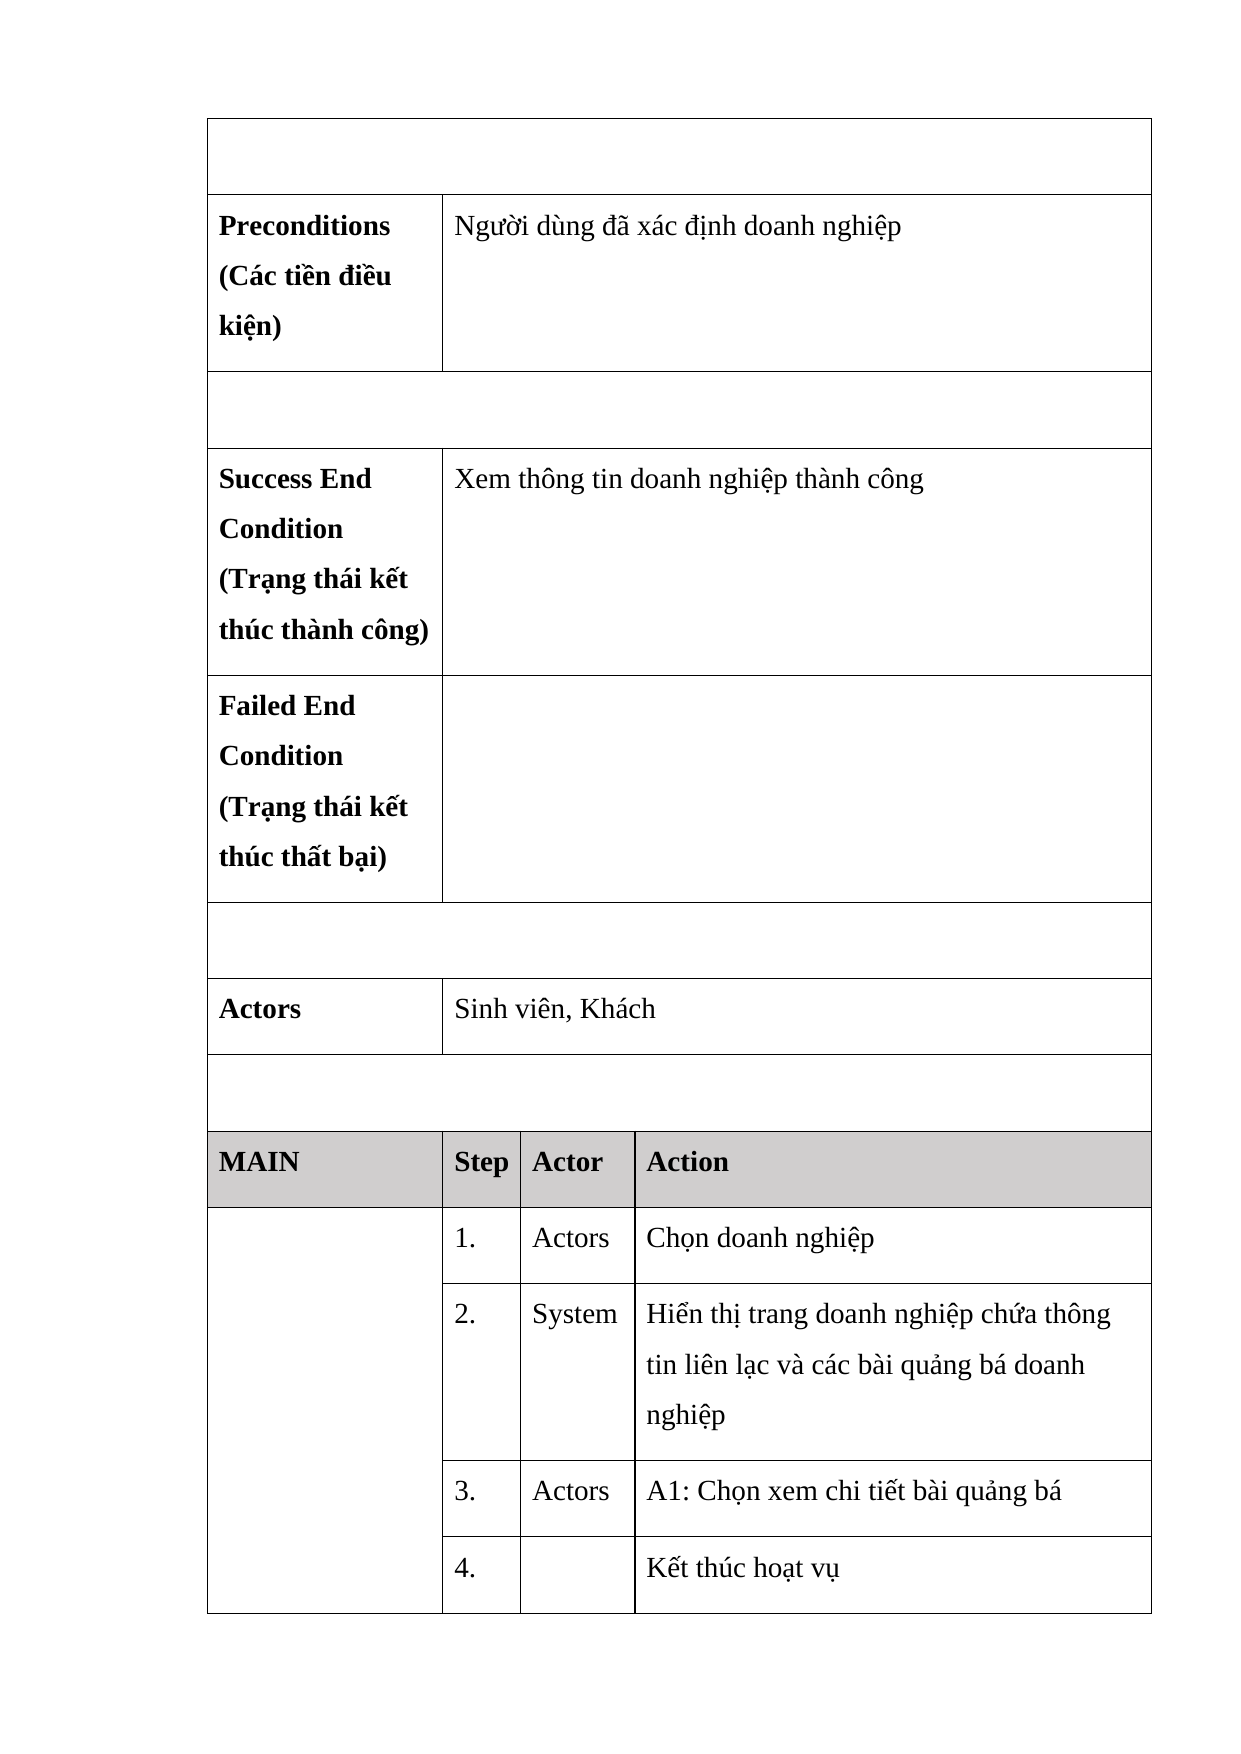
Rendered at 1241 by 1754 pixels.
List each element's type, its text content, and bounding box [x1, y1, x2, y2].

table_cell Kết thúc hoạt vụ [636, 1537, 1151, 1612]
table_cell Xem thông tin doanh nghiệp thành công [443, 449, 1151, 675]
table_cell [521, 1537, 634, 1612]
table_cell Người dùng đã xác định doanh nghiệp [443, 195, 1151, 371]
table_cell Actors [521, 1208, 634, 1283]
table_cell [208, 119, 1151, 194]
table_cell 3. [443, 1461, 520, 1536]
table_cell 2. [443, 1284, 520, 1460]
table_cell [443, 676, 1151, 902]
table_cell [208, 1208, 442, 1612]
table_cell Success End Condition (Trạng thái kết thúc thành công) [208, 449, 442, 675]
table_cell Action [636, 1132, 1151, 1207]
table_cell Chọn doanh nghiệp [636, 1208, 1151, 1283]
table_cell [208, 903, 1151, 978]
table_cell Sinh viên, Khách [443, 979, 1151, 1054]
table_cell System [521, 1284, 634, 1460]
table_cell 4. [443, 1537, 520, 1612]
table_cell A1: Chọn xem chi tiết bài quảng bá [636, 1461, 1151, 1536]
table_cell Actor [521, 1132, 634, 1207]
table_cell Actors [521, 1461, 634, 1536]
table_cell Actors [208, 979, 442, 1054]
table_cell Step [443, 1132, 520, 1207]
table_cell Failed End Condition (Trạng thái kết thúc thất bại) [208, 676, 442, 902]
table_cell Preconditions (Các tiền điều kiện) [208, 195, 442, 371]
table_cell [208, 372, 1151, 447]
table_cell MAIN [208, 1132, 442, 1207]
table_cell 1. [443, 1208, 520, 1283]
table_cell Hiển thị trang doanh nghiệp chứa thông tin liên lạc và các bài quảng bá doanh nghiệp [636, 1284, 1151, 1460]
table_cell [208, 1055, 1151, 1131]
